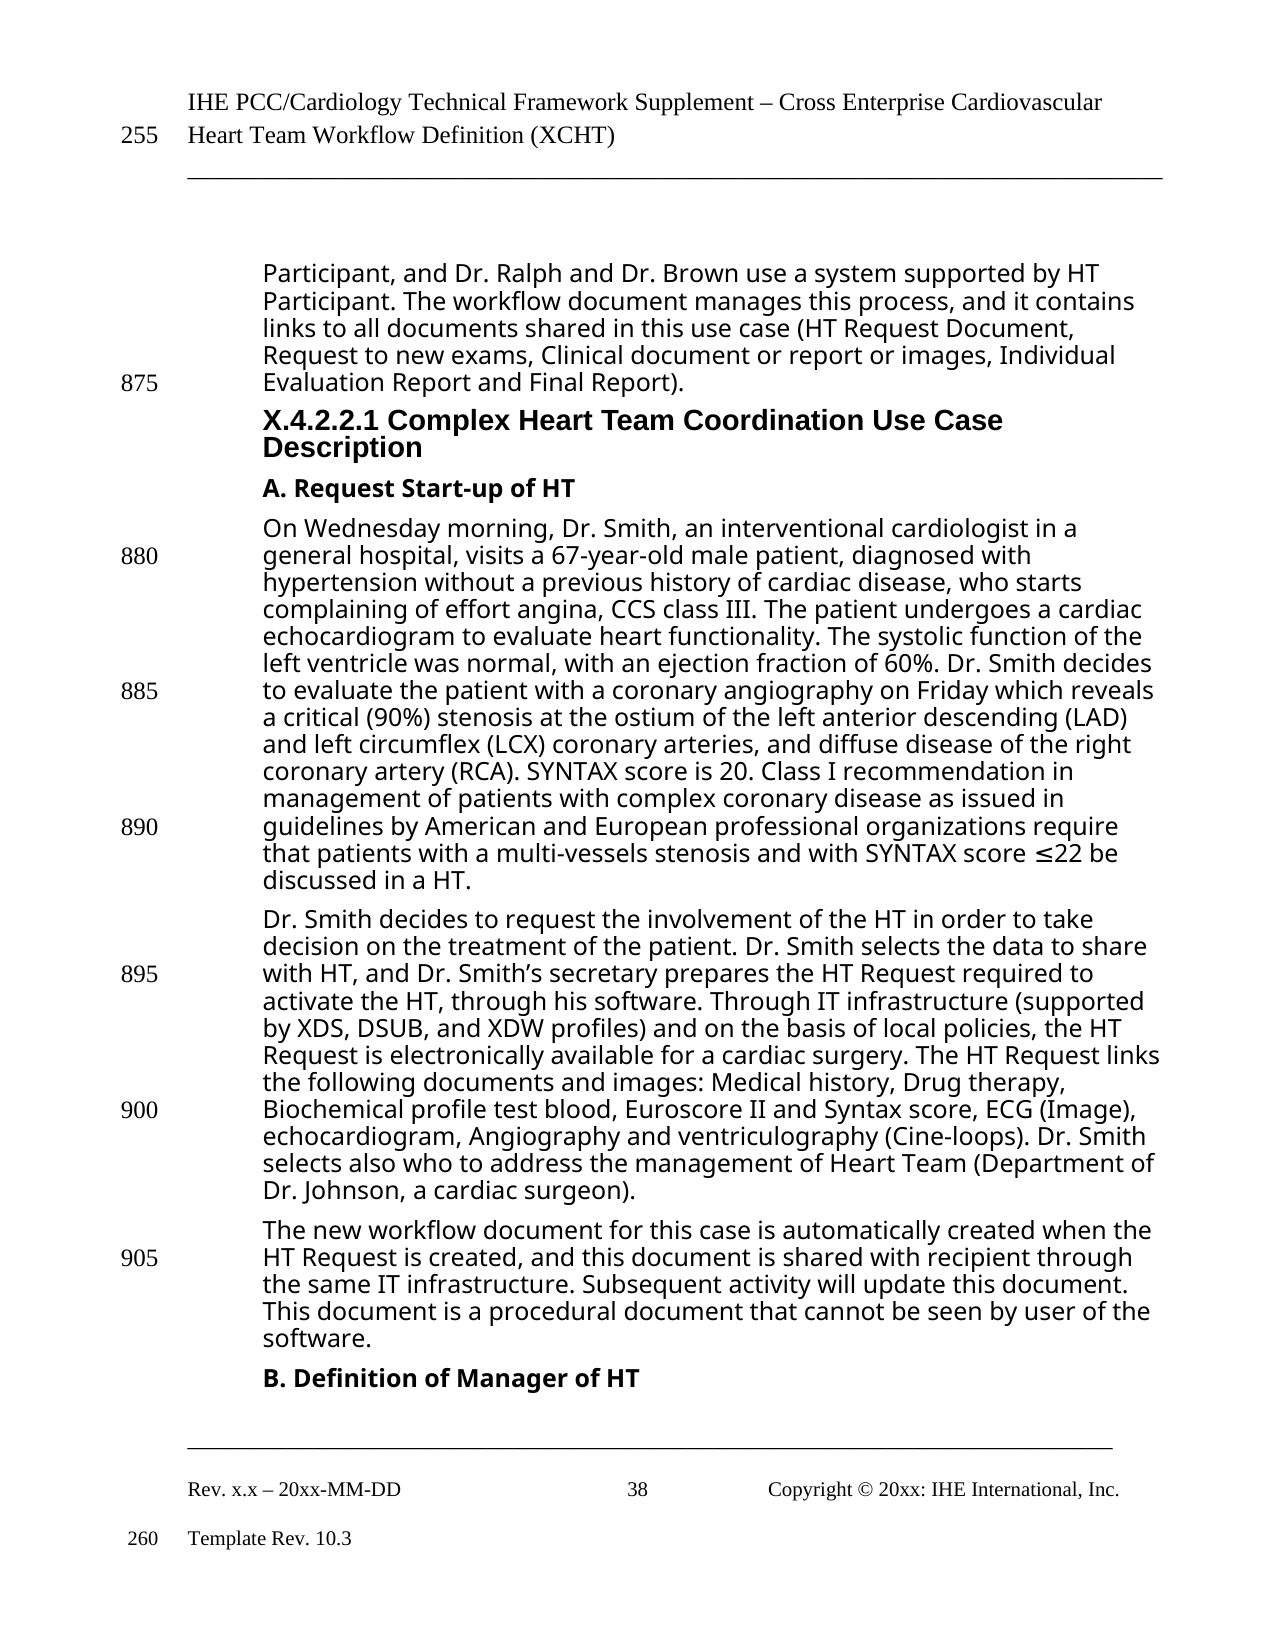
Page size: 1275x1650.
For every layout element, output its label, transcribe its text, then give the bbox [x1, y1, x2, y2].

text A. Request Start-up of HT [262, 476, 1162, 503]
text B. Definition of Manager of HT [262, 1365, 1162, 1392]
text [262, 261, 1162, 397]
text Dr. Smith decides to request the involvement of the HT in order to take decision on the treatment of the patient. Dr. Smith selects the data to share with HT, and Dr. Smith’s secretary prepares the HT Request required to activate the HT, through his software. Through IT infrastructure (supported by XDS, DSUB, and XDW profiles) and on the basis of local policies, the HT Request is electronically available for a cardiac surgery. The HT Request links the following documents and images: Medical history, Drug therapy, Biochemical profile test blood, Euroscore II and Syntax score, ECG (Image), echocardiogram, Angiography and ventriculography (Cine-loops). Dr. Smith selects also who to address the management of Heart Team (Department of Dr. Johnson, a cardiac surgeon). [262, 907, 1162, 1205]
text The new workflow document for this case is automatically created when the HT Request is created, and this document is shared with recipient through the same IT infrastructure. Subsequent activity will update this document. This document is a procedural document that cannot be seen by user of the software. [262, 1217, 1162, 1353]
text X.4.2.2.1 Complex Heart Team Coordination Use Case Description [262, 409, 1162, 463]
text On Wednesday morning, Dr. Smith, an interventional cardiologist in a general hospital, visits a 67-year-old male patient, diagnosed with hypertension without a previous history of cardiac disease, who starts complaining of effort angina, CCS class III. The patient undergoes a cardiac echocardiogram to evaluate heart functionality. The systolic function of the left ventricle was normal, with an ejection fraction of 60%. Dr. Smith decides to evaluate the patient with a coronary angiography on Friday which reveals a critical (90%) stenosis at the ostium of the left anterior descending (LAD) and left circumflex (LCX) coronary arteries, and diffuse disease of the right coronary artery (RCA). SYNTAX score is 20. Class I recommendation in management of patients with complex coronary disease as issued in guidelines by American and European professional organizations require that patients with a multi-vessels stenosis and with SYNTAX score ≤22 be discussed in a HT. [262, 515, 1162, 894]
